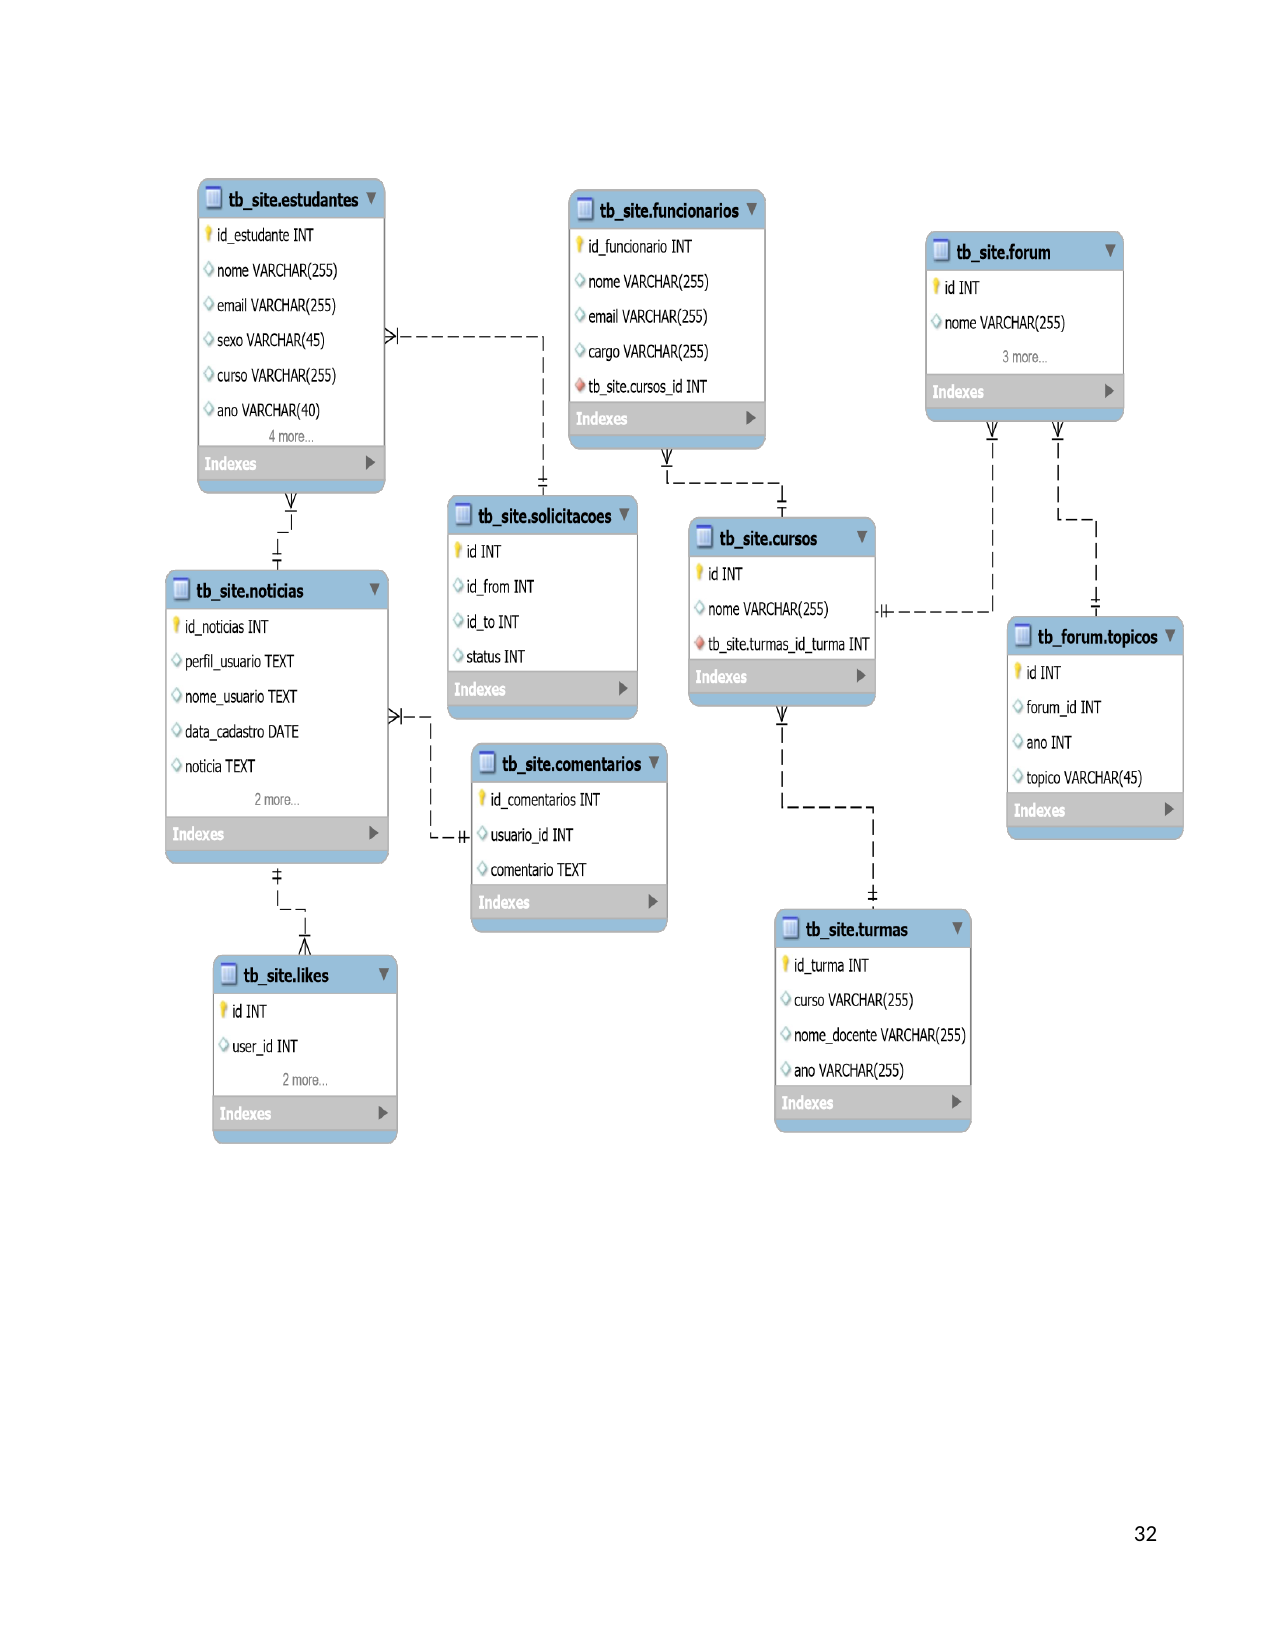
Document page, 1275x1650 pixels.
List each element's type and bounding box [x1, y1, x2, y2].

picture [164, 177, 1184, 1144]
